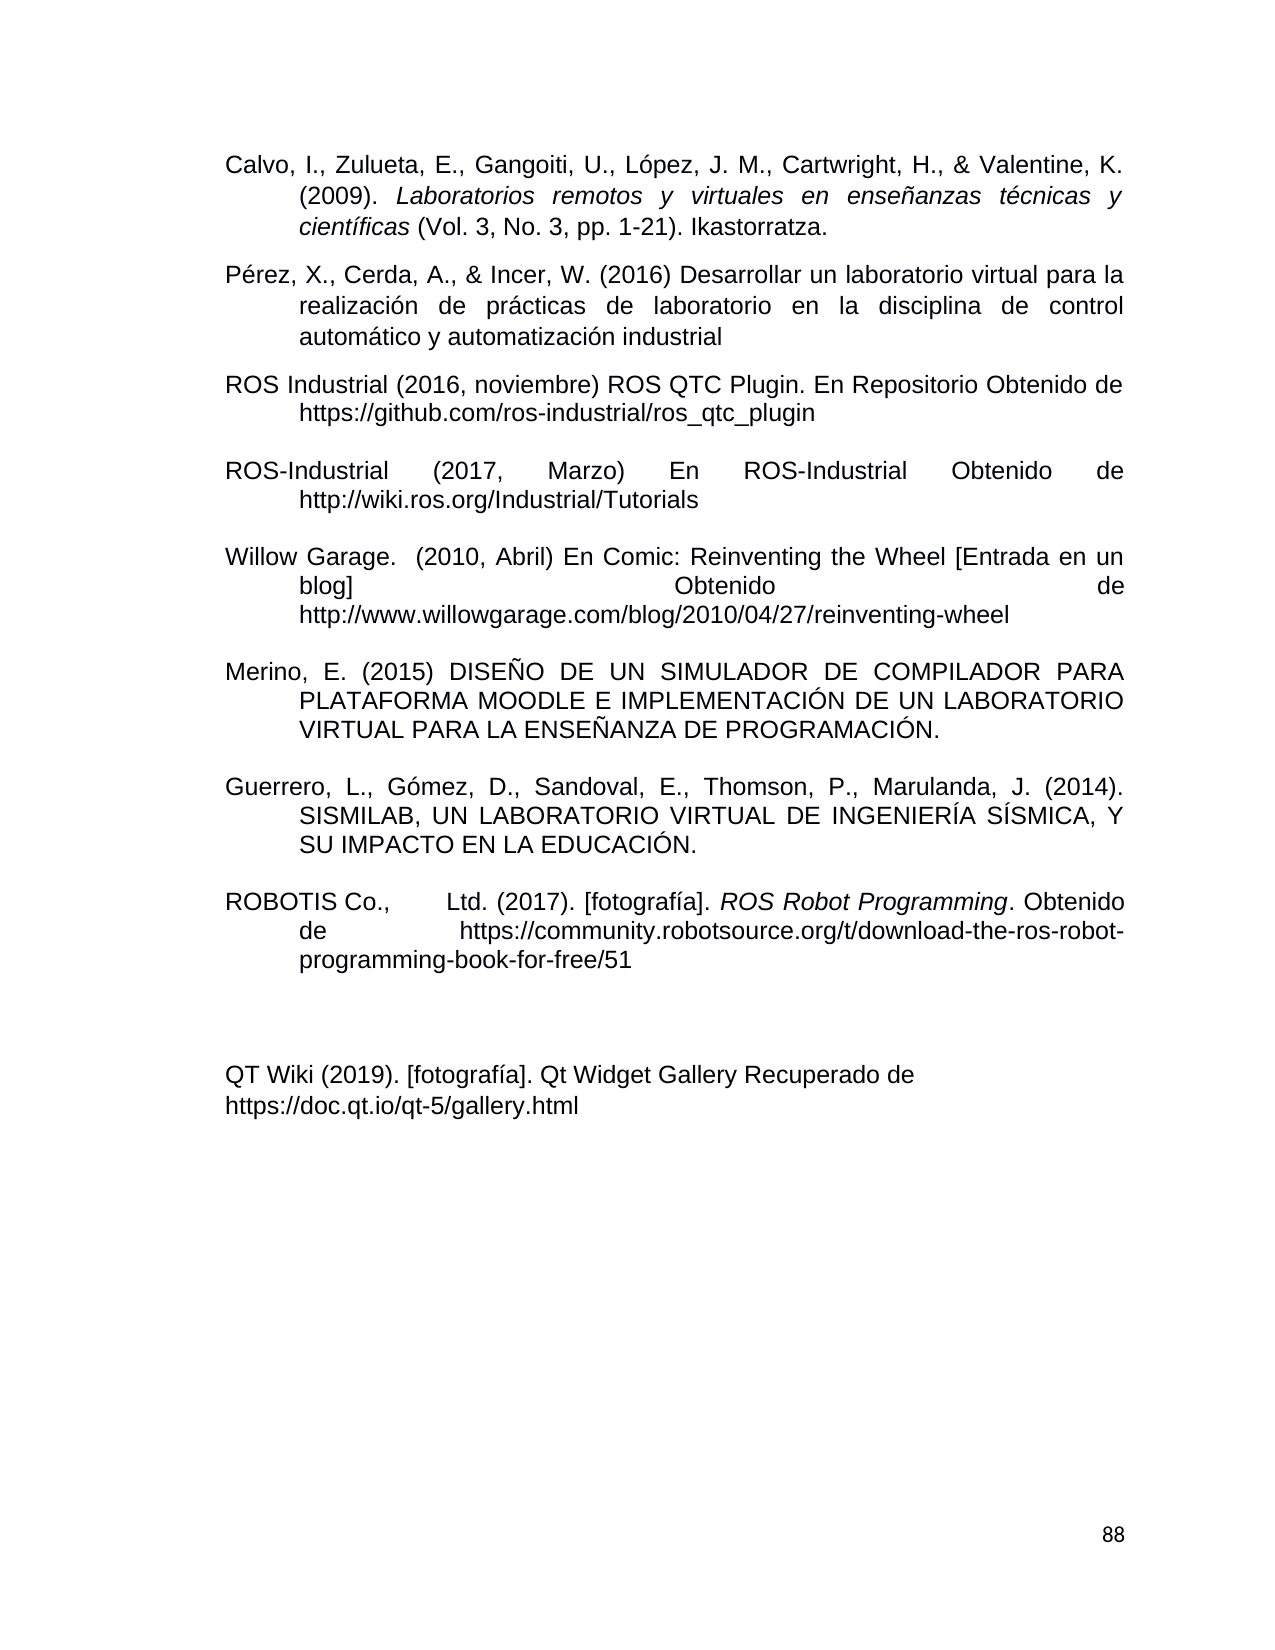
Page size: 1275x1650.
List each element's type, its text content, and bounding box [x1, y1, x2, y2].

text ROBOTIS Co., Ltd. (2017). [fotografía]. ROS Robot Programming. Obtenido de https://community.robotsource.org/t/download-the-ros-robot-programming-book-for-free/51 [225, 887, 1125, 973]
text ROS Industrial (2016, noviembre) ROS QTC Plugin. En Repositorio Obtenido de https://github.com/ros-industrial/ros_qtc_plugin [225, 369, 1125, 427]
text Calvo, I., Zulueta, E., Gangoiti, U., López, J. M., Cartwright, H., & Valentine, K. (2009). Laboratorios remotos y virtuales en enseñanzas técnicas y científicas (Vol. 3, No. 3, pp. 1-21). Ikastorratza. [225, 150, 1125, 241]
text ROS-Industrial (2017, Marzo) En ROS-Industrial Obtenido de http://wiki.ros.org/Industrial/Tutorials [225, 456, 1125, 513]
text Pérez, X., Cerda, A., & Incer, W. (2016) Desarrollar un laboratorio virtual para la realización de prácticas de laboratorio en la disciplina de control automático y automatización industrial [225, 260, 1125, 351]
text Guerrero, L., Gómez, D., Sandoval, E., Thomson, P., Marulanda, J. (2014). SISMILAB, UN LABORATORIO VIRTUAL DE INGENIERÍA SÍSMICA, Y SU IMPACTO EN LA EDUCACIÓN. [225, 772, 1125, 858]
text Willow Garage. (2010, Abril) En Comic: Reinventing the Wheel [Entrada en un blog] Obtenido de http://www.willowgarage.com/blog/2010/04/27/reinventing-wheel [225, 542, 1125, 628]
text Merino, E. (2015) DISEÑO DE UN SIMULADOR DE COMPILADOR PARA PLATAFORMA MOODLE E IMPLEMENTACIÓN DE UN LABORATORIO VIRTUAL PARA LA ENSEÑANZA DE PROGRAMACIÓN. [225, 657, 1125, 743]
text QT Wiki (2019). [fotografía]. Qt Widget Gallery Recuperado de https://doc.qt.io/qt-5/gallery.html [225, 1059, 1125, 1119]
